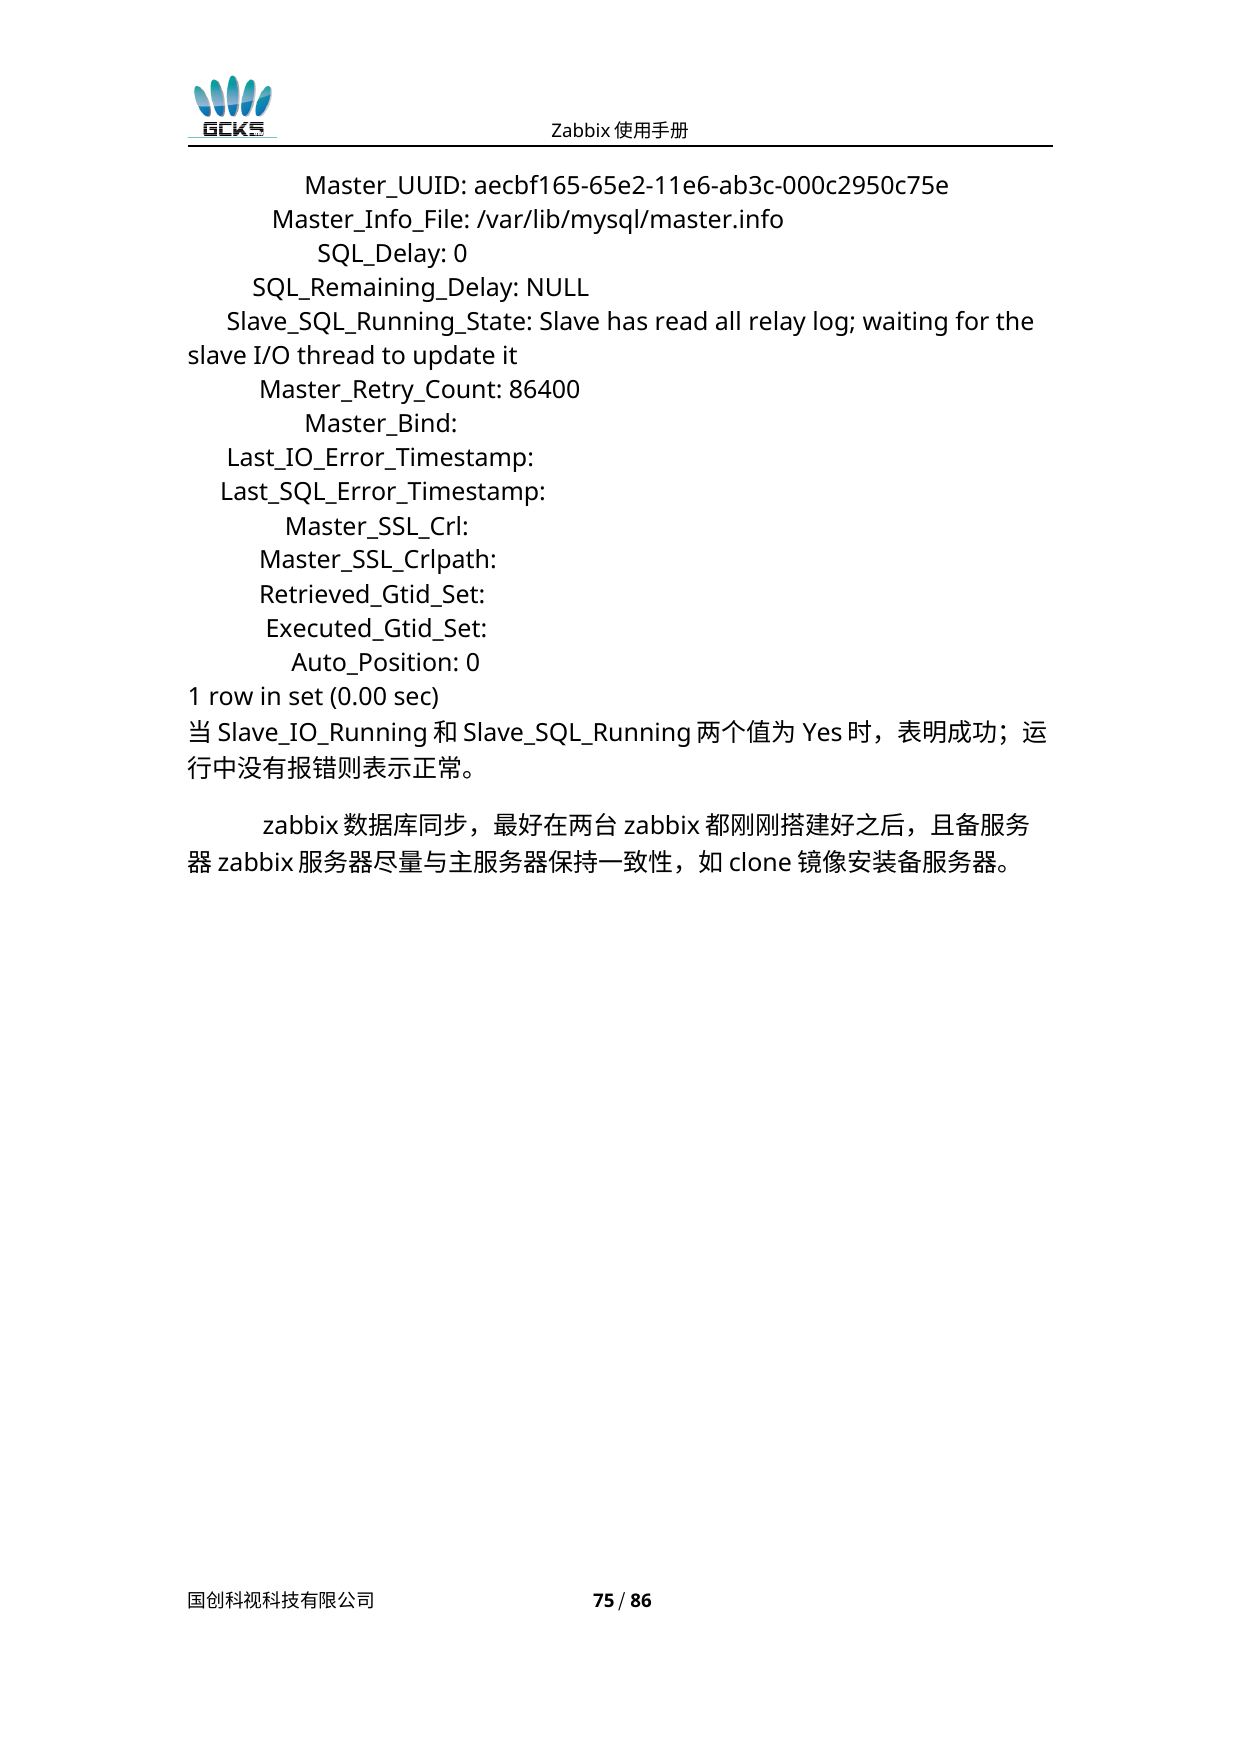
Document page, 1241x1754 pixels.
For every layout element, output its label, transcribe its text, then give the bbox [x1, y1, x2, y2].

text Master_Retry_Count: 86400 [187, 372, 1053, 406]
text Last_SQL_Error_Timestamp: [187, 474, 1053, 508]
text Auto_Position: 0 [187, 644, 1053, 678]
text 当Slave_IO_Running和Slave_SQL_Running两个值为 Yes时，表明成功；运行中没有报错则表示正常。 [187, 712, 1053, 785]
text Master_Info_File: /var/lib/mysql/master.info [187, 202, 1053, 236]
text SQL_Remaining_Delay: NULL [187, 270, 1053, 304]
text 1 row in set (0.00 sec) [187, 678, 1053, 712]
text Slave_SQL_Running_State: Slave has read all relay log; waiting for the slave I/O thread to update it [187, 304, 1053, 372]
text Master_Bind: [187, 406, 1053, 440]
text zabbix数据库同步，最好在两台zabbix都刚刚搭建好之后，且备服务器zabbix服务器尽量与主服务器保持一致性，如clone镜像安装备服务器。 [187, 806, 1053, 878]
text Last_IO_Error_Timestamp: [187, 440, 1053, 474]
text Retrieved_Gtid_Set: [187, 576, 1053, 610]
text SQL_Delay: 0 [187, 236, 1053, 270]
text Executed_Gtid_Set: [187, 610, 1053, 644]
text Master_SSL_Crlpath: [187, 542, 1053, 576]
text Master_UUID: aecbf165-65e2-11e6-ab3c-000c2950c75e [187, 167, 1053, 202]
picture [187, 73, 278, 138]
text Master_SSL_Crl: [187, 508, 1053, 542]
